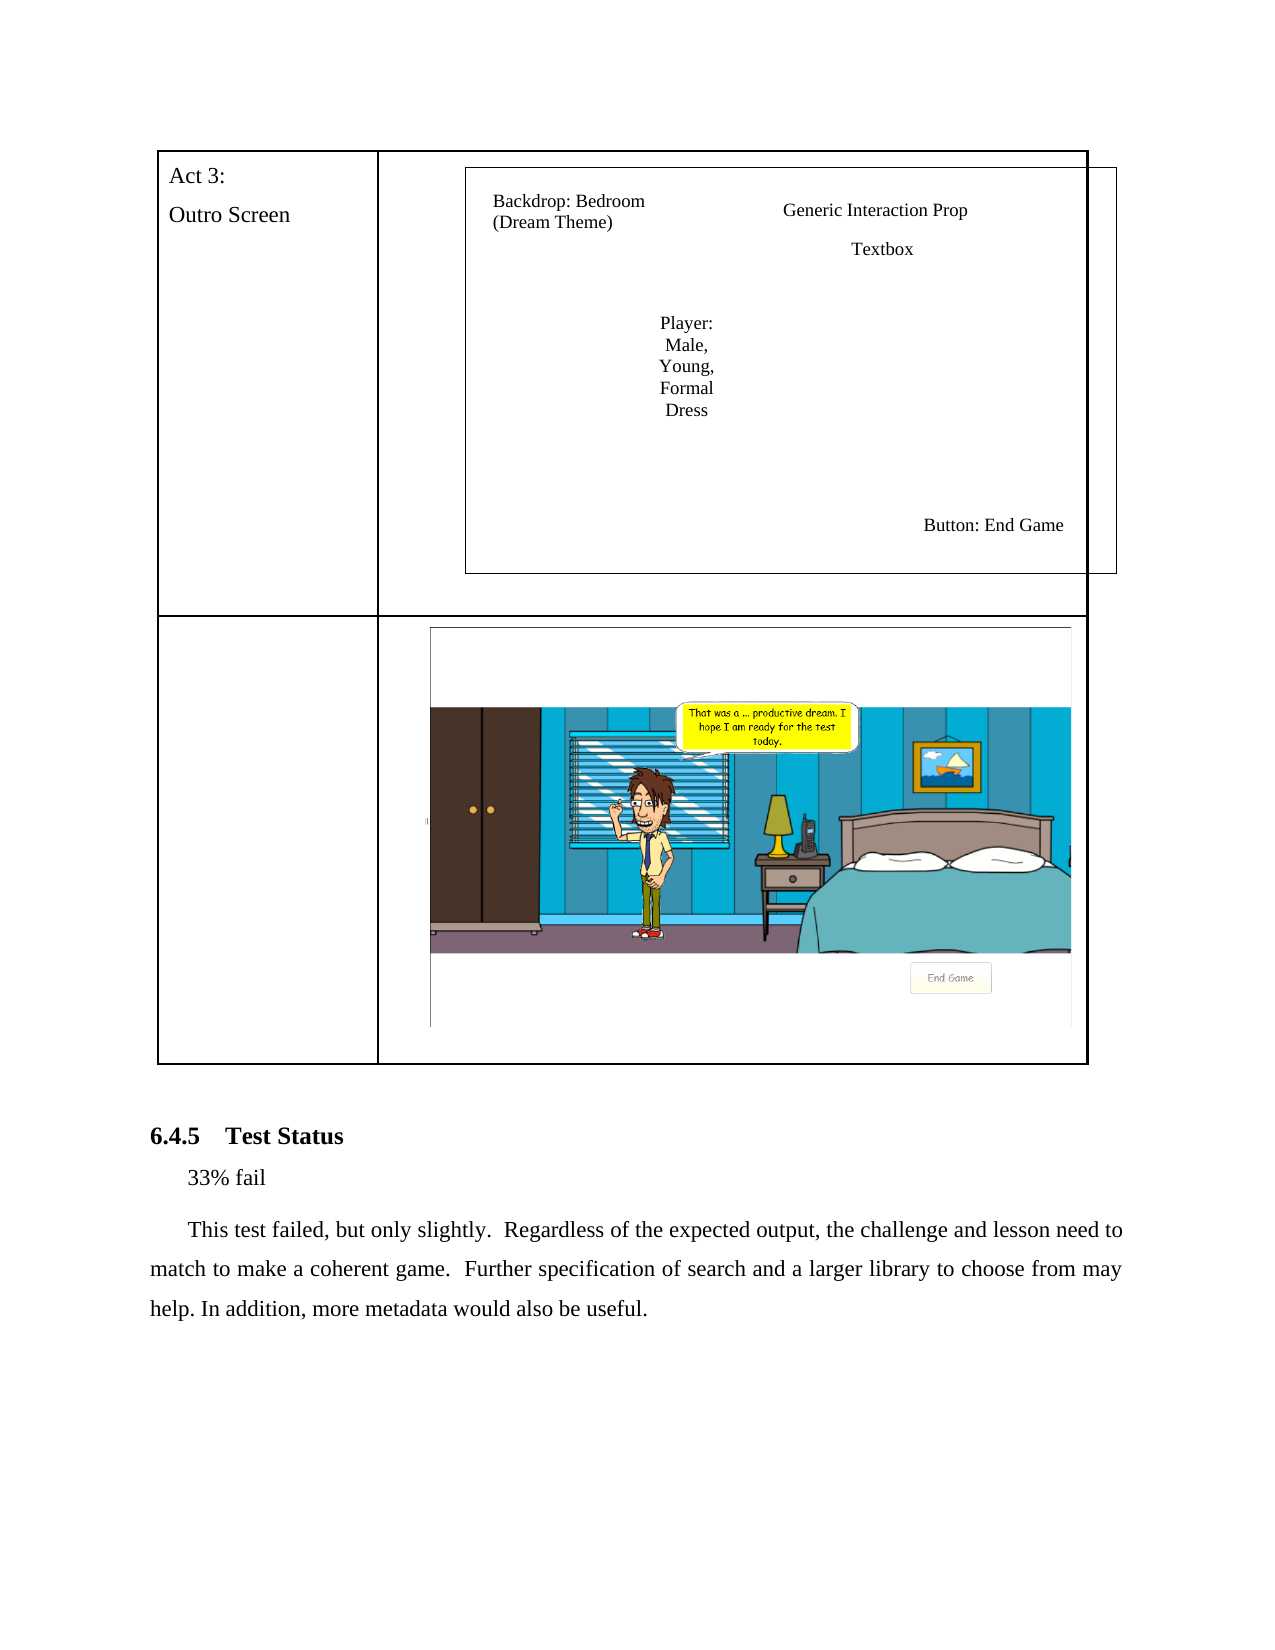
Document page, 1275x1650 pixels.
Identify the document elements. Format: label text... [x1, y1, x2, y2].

text 33% fail [150, 1164, 1125, 1190]
table_cell [159, 617, 377, 1063]
picture [425, 627, 1072, 1027]
table_cell Act 3: Outro Screen [159, 152, 377, 615]
table_cell [379, 617, 1086, 1063]
text This test failed, but only slightly. Regardless of the expected output, the challenge and lesson need to match to make a coherent game. Further specification of search and a larger library to choose from may help. In addition, more metadata would also be useful. [150, 1216, 1125, 1321]
table_cell [379, 152, 1086, 615]
subtitle Test Status [150, 1121, 1125, 1150]
